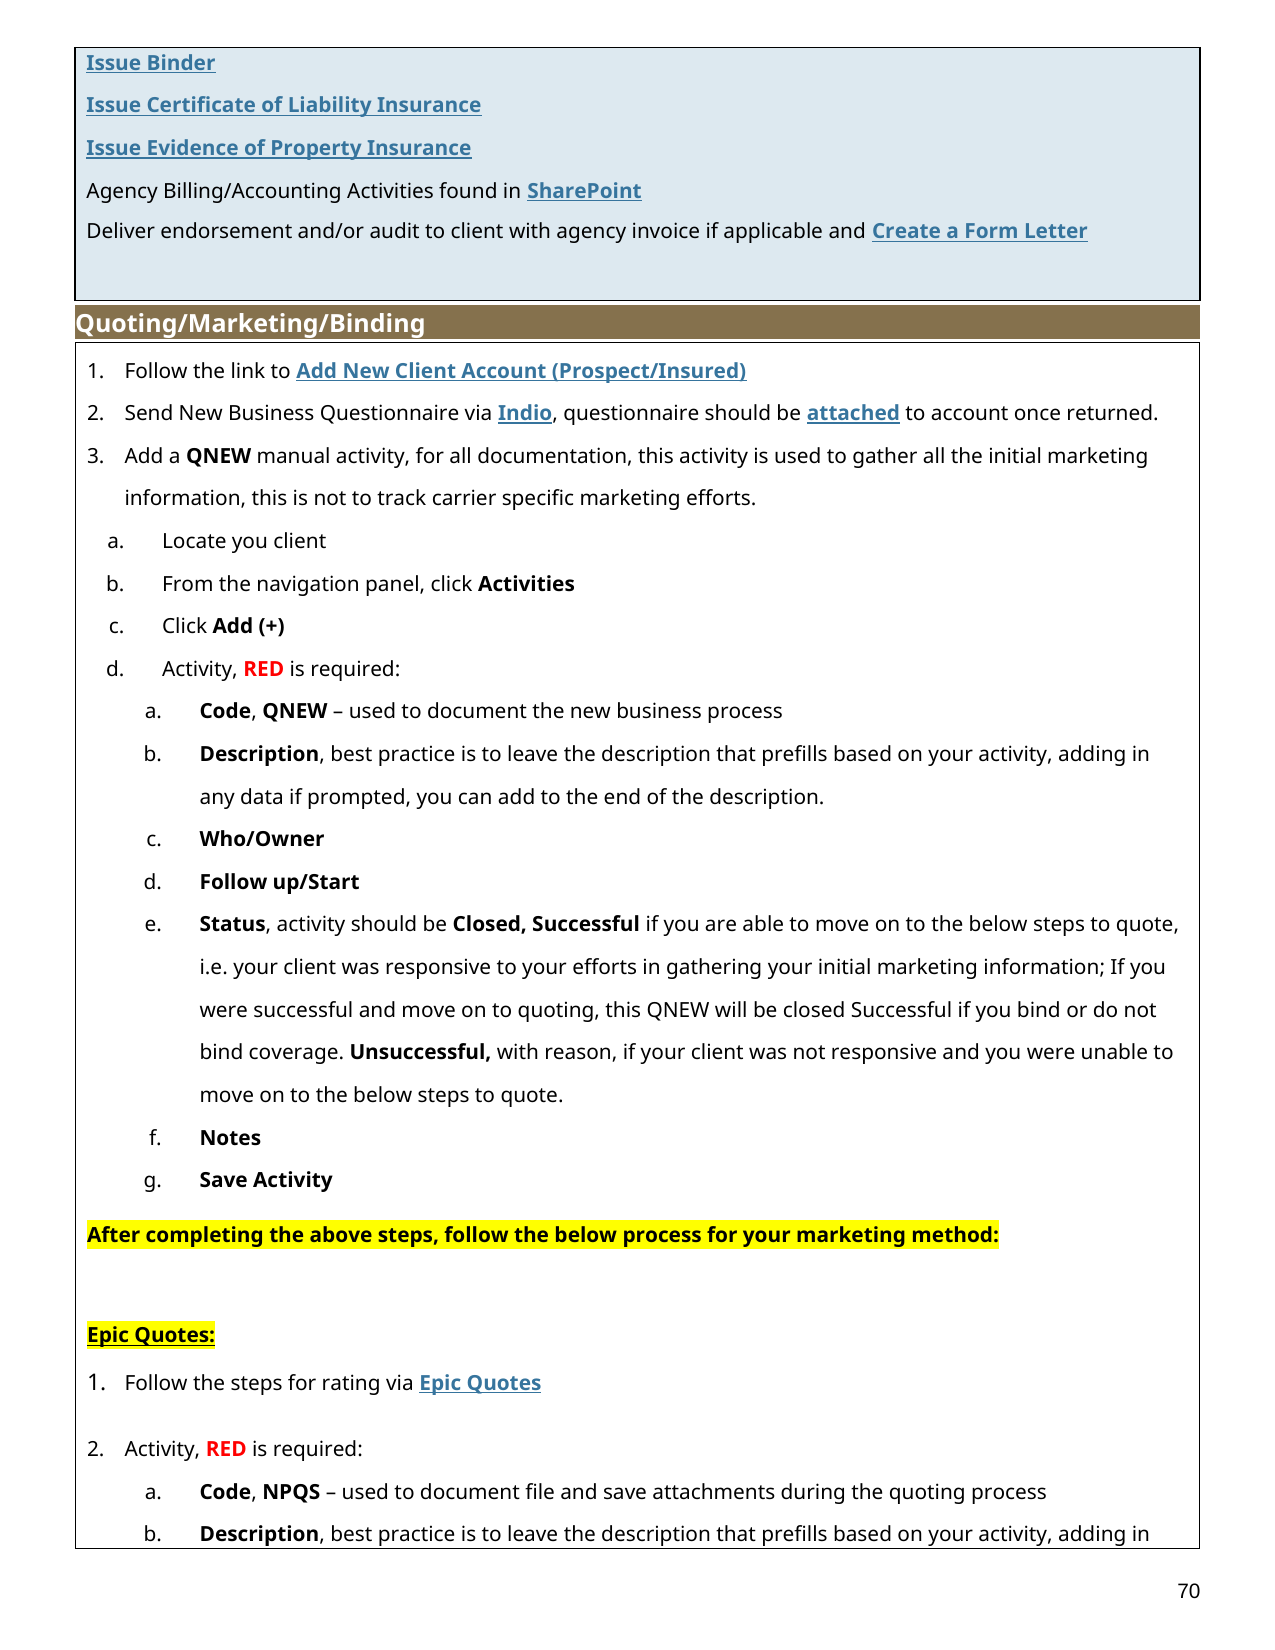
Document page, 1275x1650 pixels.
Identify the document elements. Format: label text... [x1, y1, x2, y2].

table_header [76, 343, 1199, 1548]
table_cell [76, 48, 1199, 300]
subtitle Quoting/Marketing/Binding [75, 305, 1200, 339]
